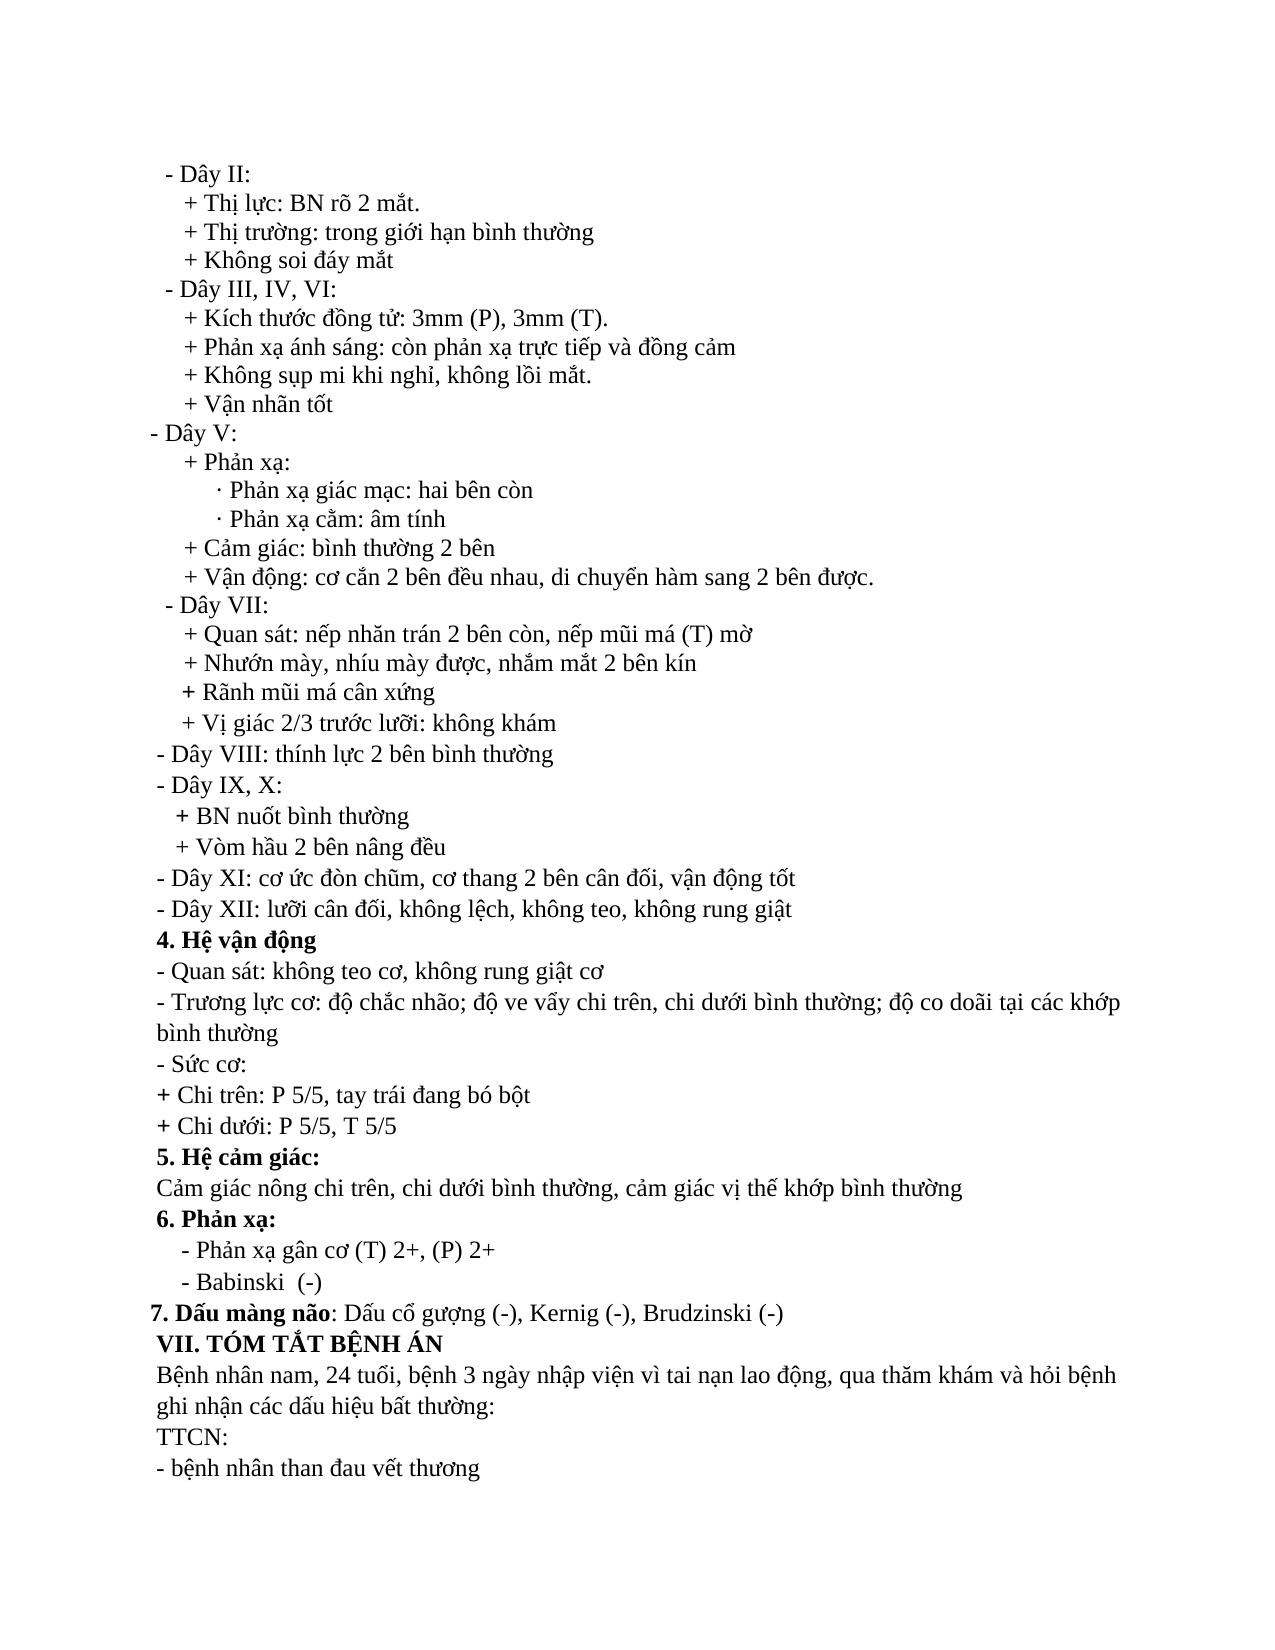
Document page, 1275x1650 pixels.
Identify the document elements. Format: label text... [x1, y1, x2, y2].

text - Babinski (-) [150, 1267, 1125, 1295]
text + Chi dưới: P 5/5, T 5/5 5. Hệ cảm giác: [156, 1111, 1125, 1171]
text 7. Dấu màng não: Dấu cổ gượng (-), Kernig (-), Brudzinski (-) [150, 1298, 1125, 1326]
text Bệnh nhân nam, 24 tuổi, bệnh 3 ngày nhập viện vì tai nạn lao động, qua thăm khám và hỏi bệnh ghi nhận các dấu hiệu bất thường: TTCN: - bệnh nhân than đau vết thương [156, 1360, 1125, 1482]
text - Dây V: + Phản xạ: · Phản xạ giác mạc: hai bên còn · Phản xạ cằm: âm tính + Cảm giác: bình thường 2 bên + Vận động: cơ cắn 2 bên đều nhau, di chuyển hàm sang 2 bên được. - Dây VII: + Quan sát: nếp nhăn trán 2 bên còn, nếp mũi má (T) mờ + Nhướn mày, nhíu mày được, nhắm mắt 2 bên kín [150, 418, 1125, 677]
text + BN nuốt bình thường + Vòm hầu 2 bên nâng đều - Dây XI: cơ ức đòn chũm, cơ thang 2 bên cân đối, vận động tốt - Dây XII: lưỡi cân đối, không lệch, không teo, không rung giật 4. Hệ vận động - Quan sát: không teo cơ, không rung giật cơ - Trương lực cơ: độ chắc nhão; độ ve vẩy chi trên, chi dưới bình thường; độ co doãi tại các khớp bình thường - Sức cơ: + Chi trên: P 5/5, tay trái đang bó bột [156, 801, 1125, 1109]
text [150, 159, 1125, 418]
text VII. TÓM TẮT BỆNH ÁN [156, 1329, 1125, 1357]
text Cảm giác nông chi trên, chi dưới bình thường, cảm giác vị thế khớp bình thường 6. Phản xạ: - Phản xạ gân cơ (T) 2+, (P) 2+ [156, 1173, 1125, 1264]
text + Rãnh mũi má cân xứng + Vị giác 2/3 trước lưỡi: không khám - Dây VIII: thính lực 2 bên bình thường - Dây IX, X: [156, 677, 1125, 799]
